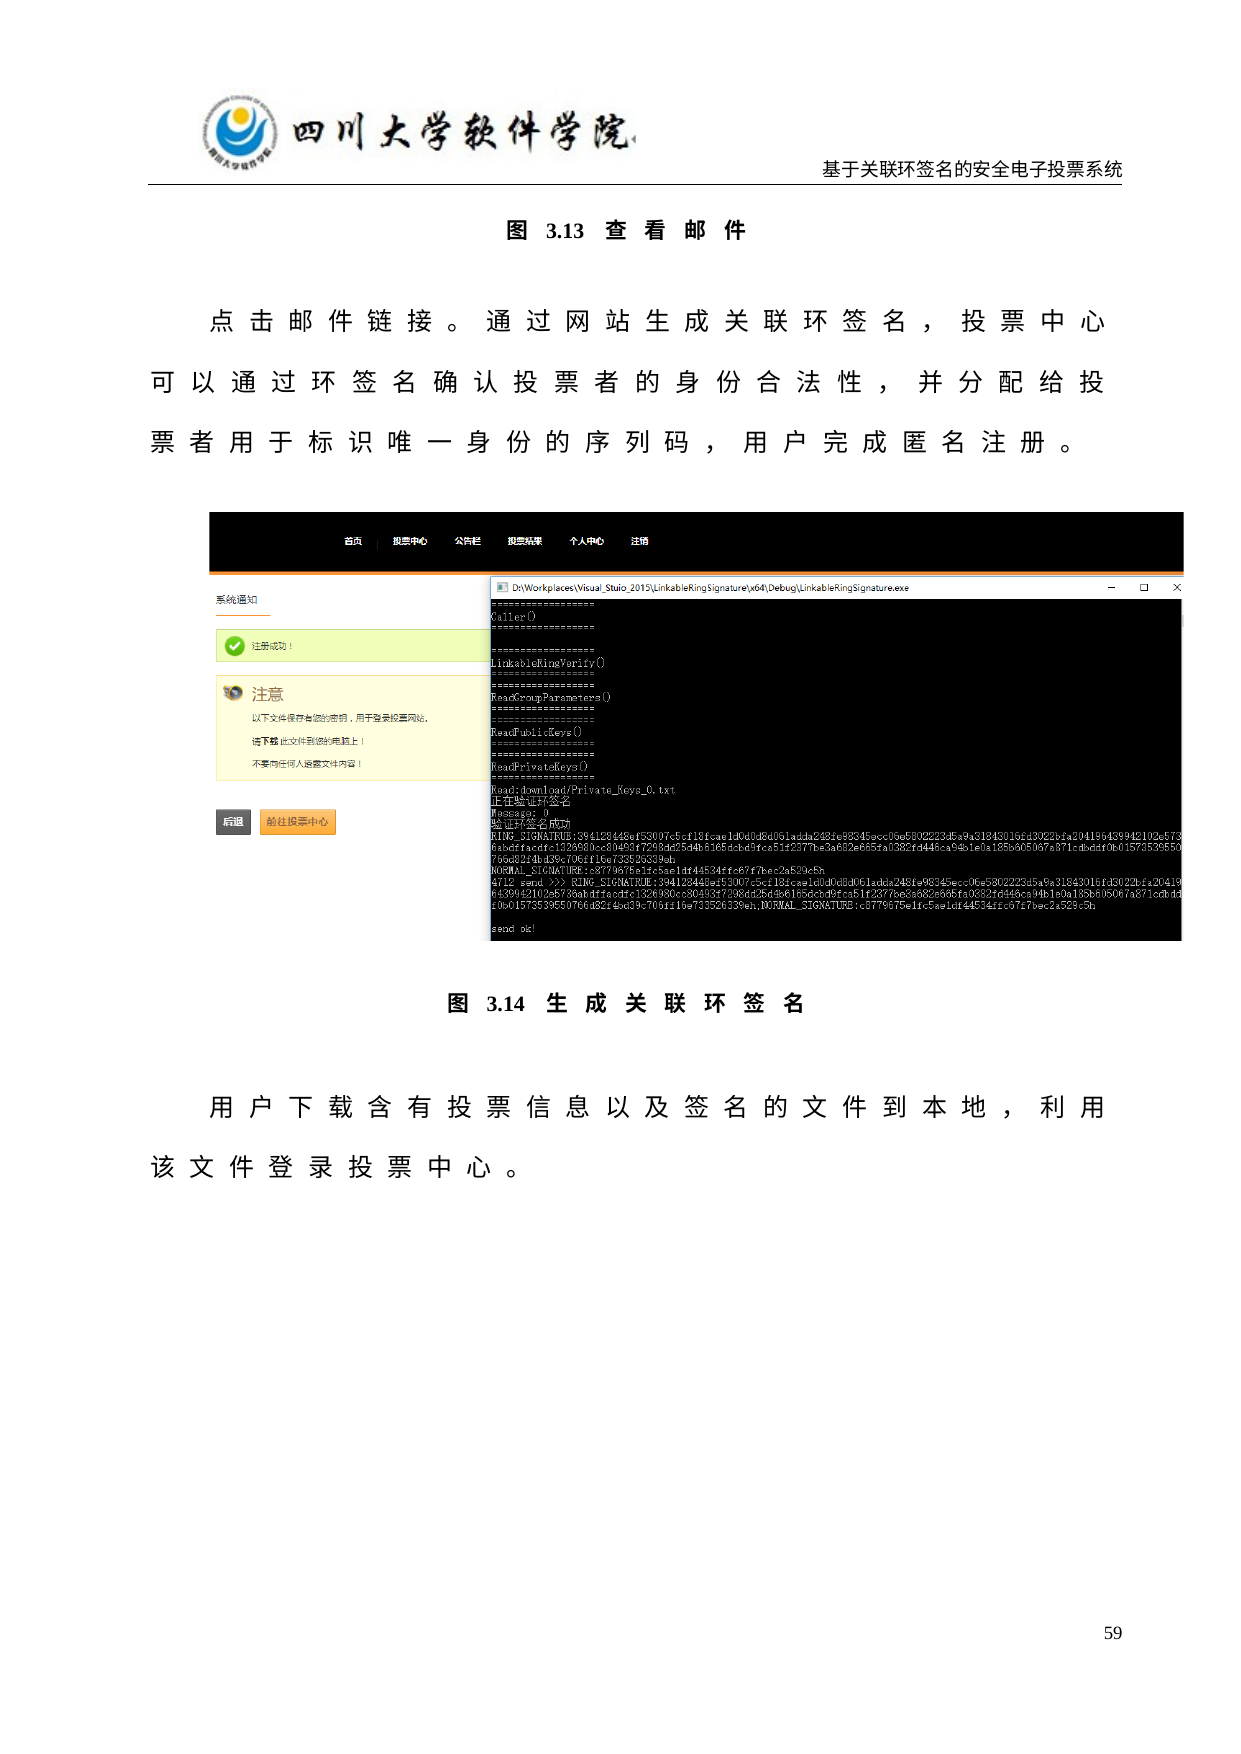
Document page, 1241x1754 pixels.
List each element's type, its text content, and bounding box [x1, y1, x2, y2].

text 点击邮件链接。通过网站生成关联环签名，投票中心可以通过环签名确认投票者的身份合法性，并分配给投票者用于标识唯一身份的序列码，用户完成匿名注册。 [150, 289, 1120, 471]
text 用户下载含有投票信息以及签名的文件到本地，利用该文件登录投票中心。 [150, 1075, 1120, 1196]
picture [197, 88, 639, 177]
text 图3.13 查看邮件 [150, 198, 1120, 259]
text 图3.14 生成关联环签名 [150, 971, 1120, 1032]
picture [209, 512, 1184, 941]
